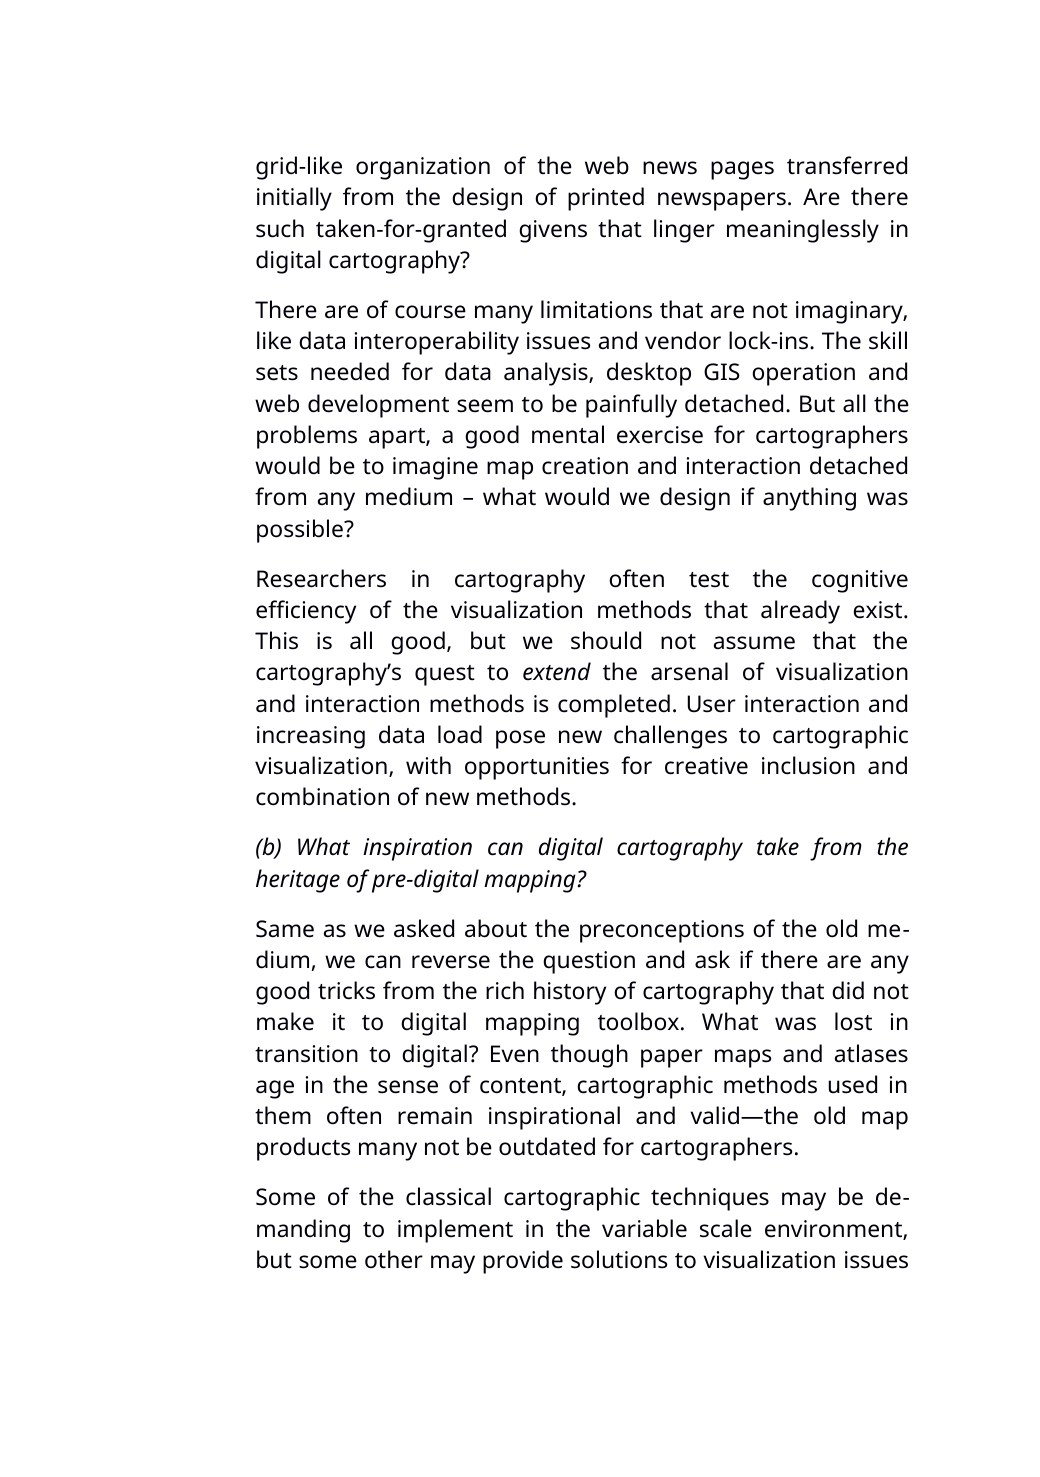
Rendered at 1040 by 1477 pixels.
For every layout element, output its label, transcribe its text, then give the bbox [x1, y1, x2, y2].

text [255, 1181, 910, 1275]
text Same as we asked about the preconceptions of the old medium, we can reverse the question and ask if there are any good tricks from the rich history of cartography that did not make it to digital mapping toolbox. What was lost in transition to digital? Even though paper maps and atlases age in the sense of content, cartographic methods used in them often remain inspirational and valid—the old map products many not be outdated for cartographers. [255, 912, 910, 1162]
text Researchers in cartography often test the cognitive efficiency of the visualization methods that already exist. This is all good, but we should not assume that the cartography’s quest to extend the arsenal of visualization and interaction methods is completed. User interaction and increasing data load pose new challenges to cartographic visualization, with opportunities for creative inclusion and combination of new methods. [255, 562, 910, 812]
text (b) What inspiration can digital cartography take from the heritage of pre-digital mapping? [255, 831, 910, 894]
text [255, 150, 910, 275]
text There are of course many limitations that are not imaginary, like data interoperability issues and vendor lock-ins. The skill sets needed for data analysis, desktop GIS operation and web development seem to be painfully detached. But all the problems apart, a good mental exercise for cartographers would be to imagine map creation and interaction detached from any medium – what would we design if anything was possible? [255, 294, 910, 544]
